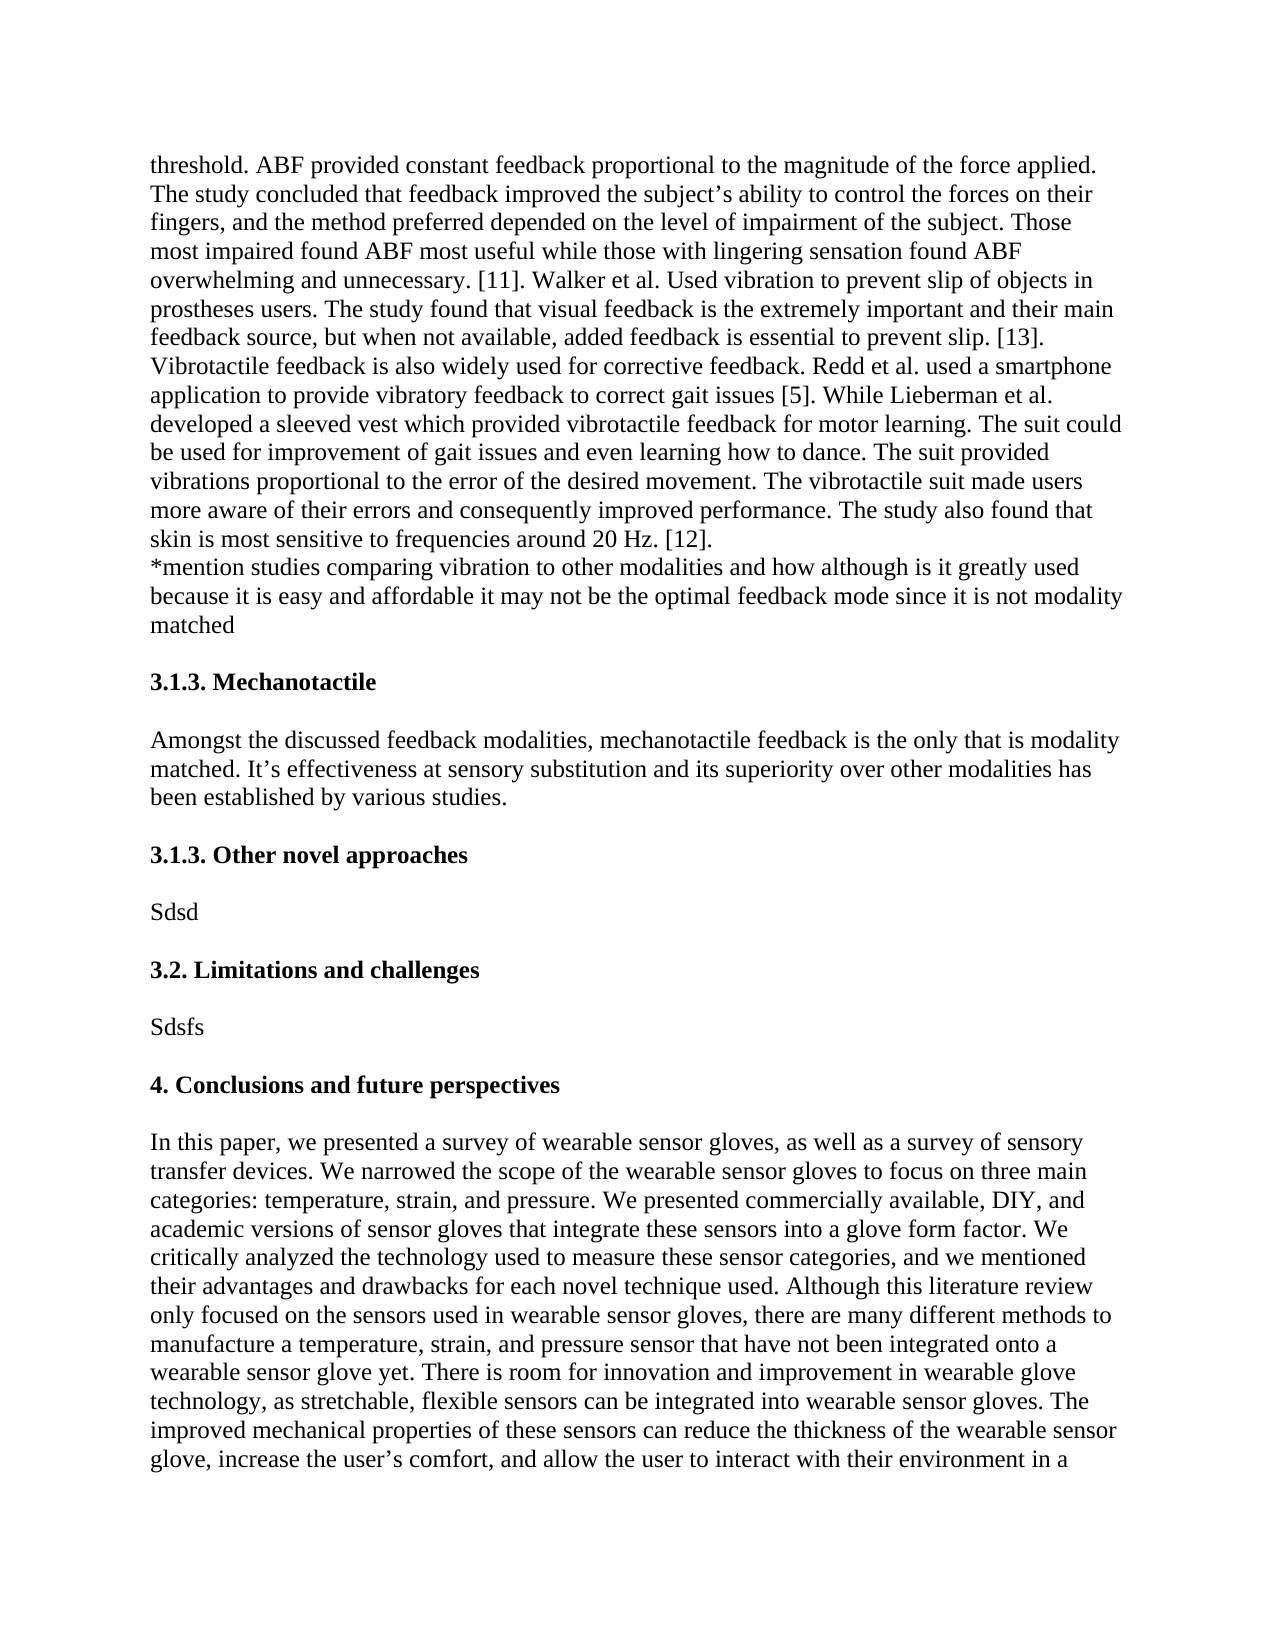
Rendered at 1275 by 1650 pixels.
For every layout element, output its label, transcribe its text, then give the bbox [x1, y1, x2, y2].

text 4. Conclusions and future perspectives [150, 1070, 1125, 1099]
text Sdsfs [150, 1012, 1125, 1041]
text 3.1.3. Mechanotactile [150, 667, 1125, 696]
text Sdsd [150, 897, 1125, 926]
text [150, 1127, 1125, 1472]
text *mention studies comparing vibration to other modalities and how although is it greatly used because it is easy and affordable it may not be the optimal feedback mode since it is not modality matched [150, 552, 1125, 639]
text Amongst the discussed feedback modalities, mechanotactile feedback is the only that is modality matched. It’s effectiveness at sensory substitution and its superiority over other modalities has been established by various studies. [150, 725, 1125, 811]
text 3.1.3. Other novel approaches [150, 840, 1125, 869]
text Vibrotactile feedback is also widely used for corrective feedback. Redd et al. used a smartphone application to provide vibratory feedback to correct gait issues [5]. While Lieberman et al. developed a sleeved vest which provided vibrotactile feedback for motor learning. The suit could be used for improvement of gait issues and even learning how to dance. The suit provided vibrations proportional to the error of the desired movement. The vibrotactile suit made users more aware of their errors and consequently improved performance. The study also found that skin is most sensitive to frequencies around 20 Hz. [12]. [150, 351, 1125, 552]
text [150, 150, 1125, 351]
text 3.2. Limitations and challenges [150, 955, 1125, 984]
